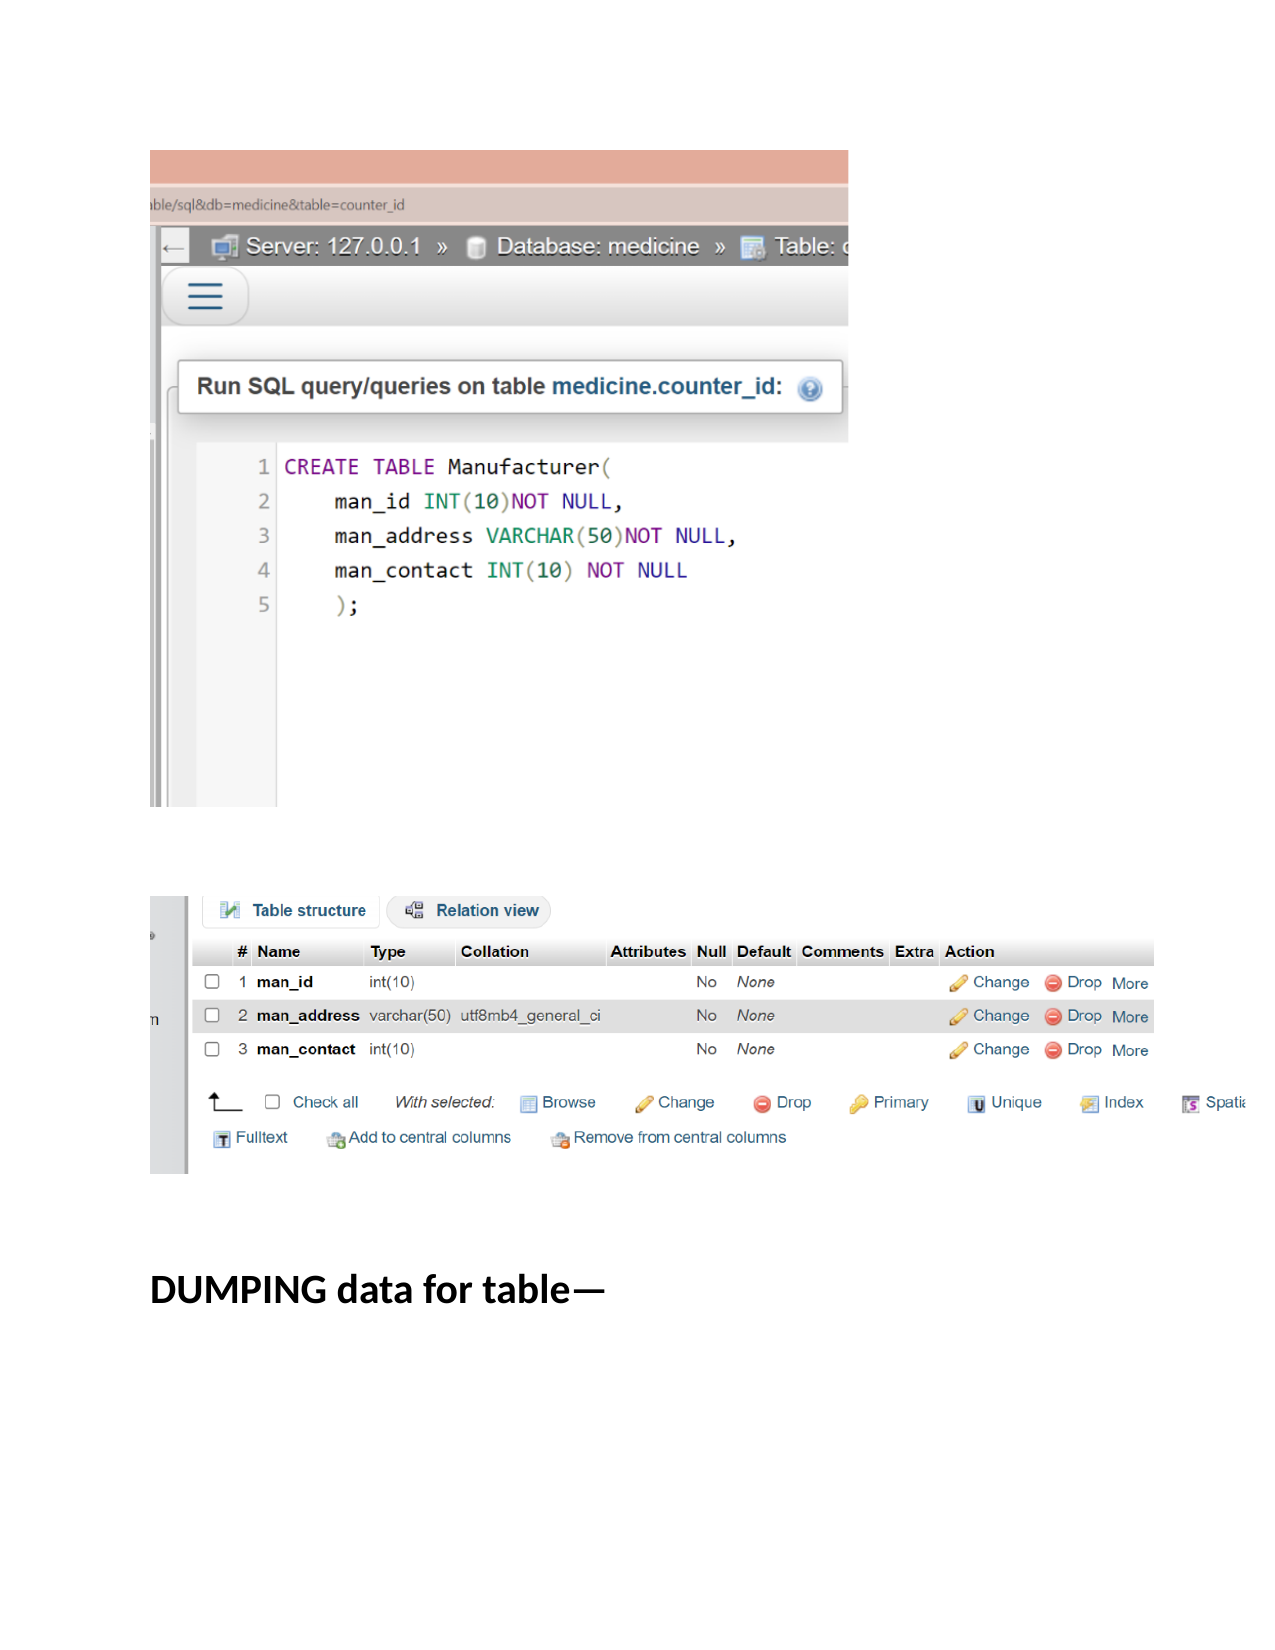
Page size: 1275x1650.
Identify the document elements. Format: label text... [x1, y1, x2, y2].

text DUMPING data for table— [150, 1263, 1125, 1314]
picture [150, 896, 1246, 1174]
picture [150, 150, 849, 807]
